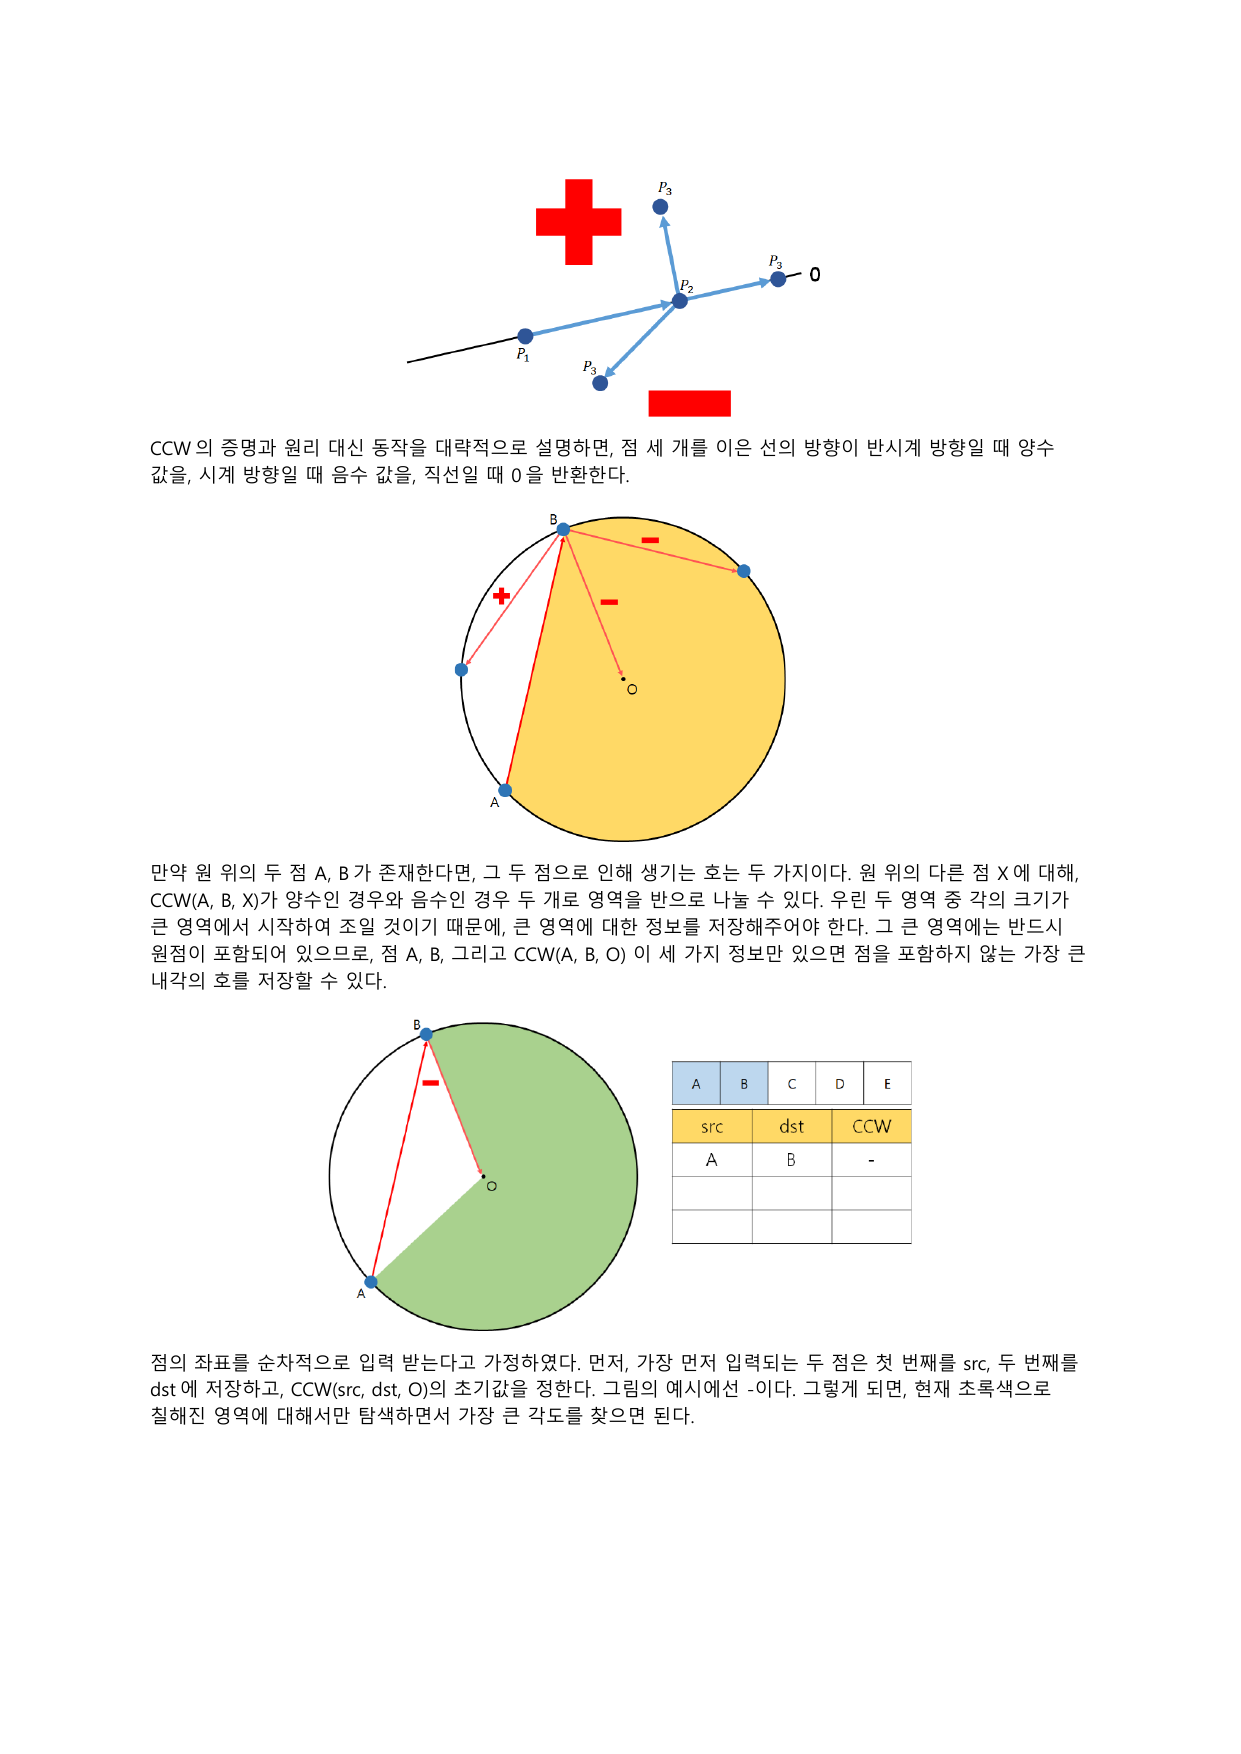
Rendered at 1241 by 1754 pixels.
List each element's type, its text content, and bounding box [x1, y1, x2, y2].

text CCW의 증명과 원리 대신 동작을 대략적으로 설명하면, 점 세 개를 이은 선의 방향이 반시계 방향일 때 양수 값을, 시계 방향일 때 음수 값을, 직선일 때 0을 반환한다. [150, 435, 1090, 487]
text 만약 원 위의 두 점 A, B가 존재한다면, 그 두 점으로 인해 생기는 호는 두 가지이다. 원 위의 다른 점 X에 대해, CCW(A, B, X)가 양수인 경우와 음수인 경우 두 개로 영역을 반으로 나눌 수 있다. 우린 두 영역 중 각의 크기가 큰 영역에서 시작하여 조일 것이기 때문에, 큰 영역에 대한 정보를 저장해주어야 한다. 그 큰 영역에는 반드시 원점이 포함되어 있으므로, 점 A, B, 그리고 CCW(A, B, O) 이 세 가지 정보만 있으면 점을 포함하지 않는 가장 큰 내각의 호를 저장할 수 있다. [150, 860, 1090, 993]
picture [454, 505, 786, 842]
picture [328, 1011, 912, 1331]
picture [406, 177, 834, 417]
text 점의 좌표를 순차적으로 입력 받는다고 가정하였다. 먼저, 가장 먼저 입력되는 두 점은 첫 번째를 src, 두 번째를 dst에 저장하고, CCW(src, dst, O)의 초기값을 정한다. 그림의 예시에선 -이다. 그렇게 되면, 현재 초록색으로 칠해진 영역에 대해서만 탐색하면서 가장 큰 각도를 찾으면 된다. [150, 1349, 1090, 1428]
